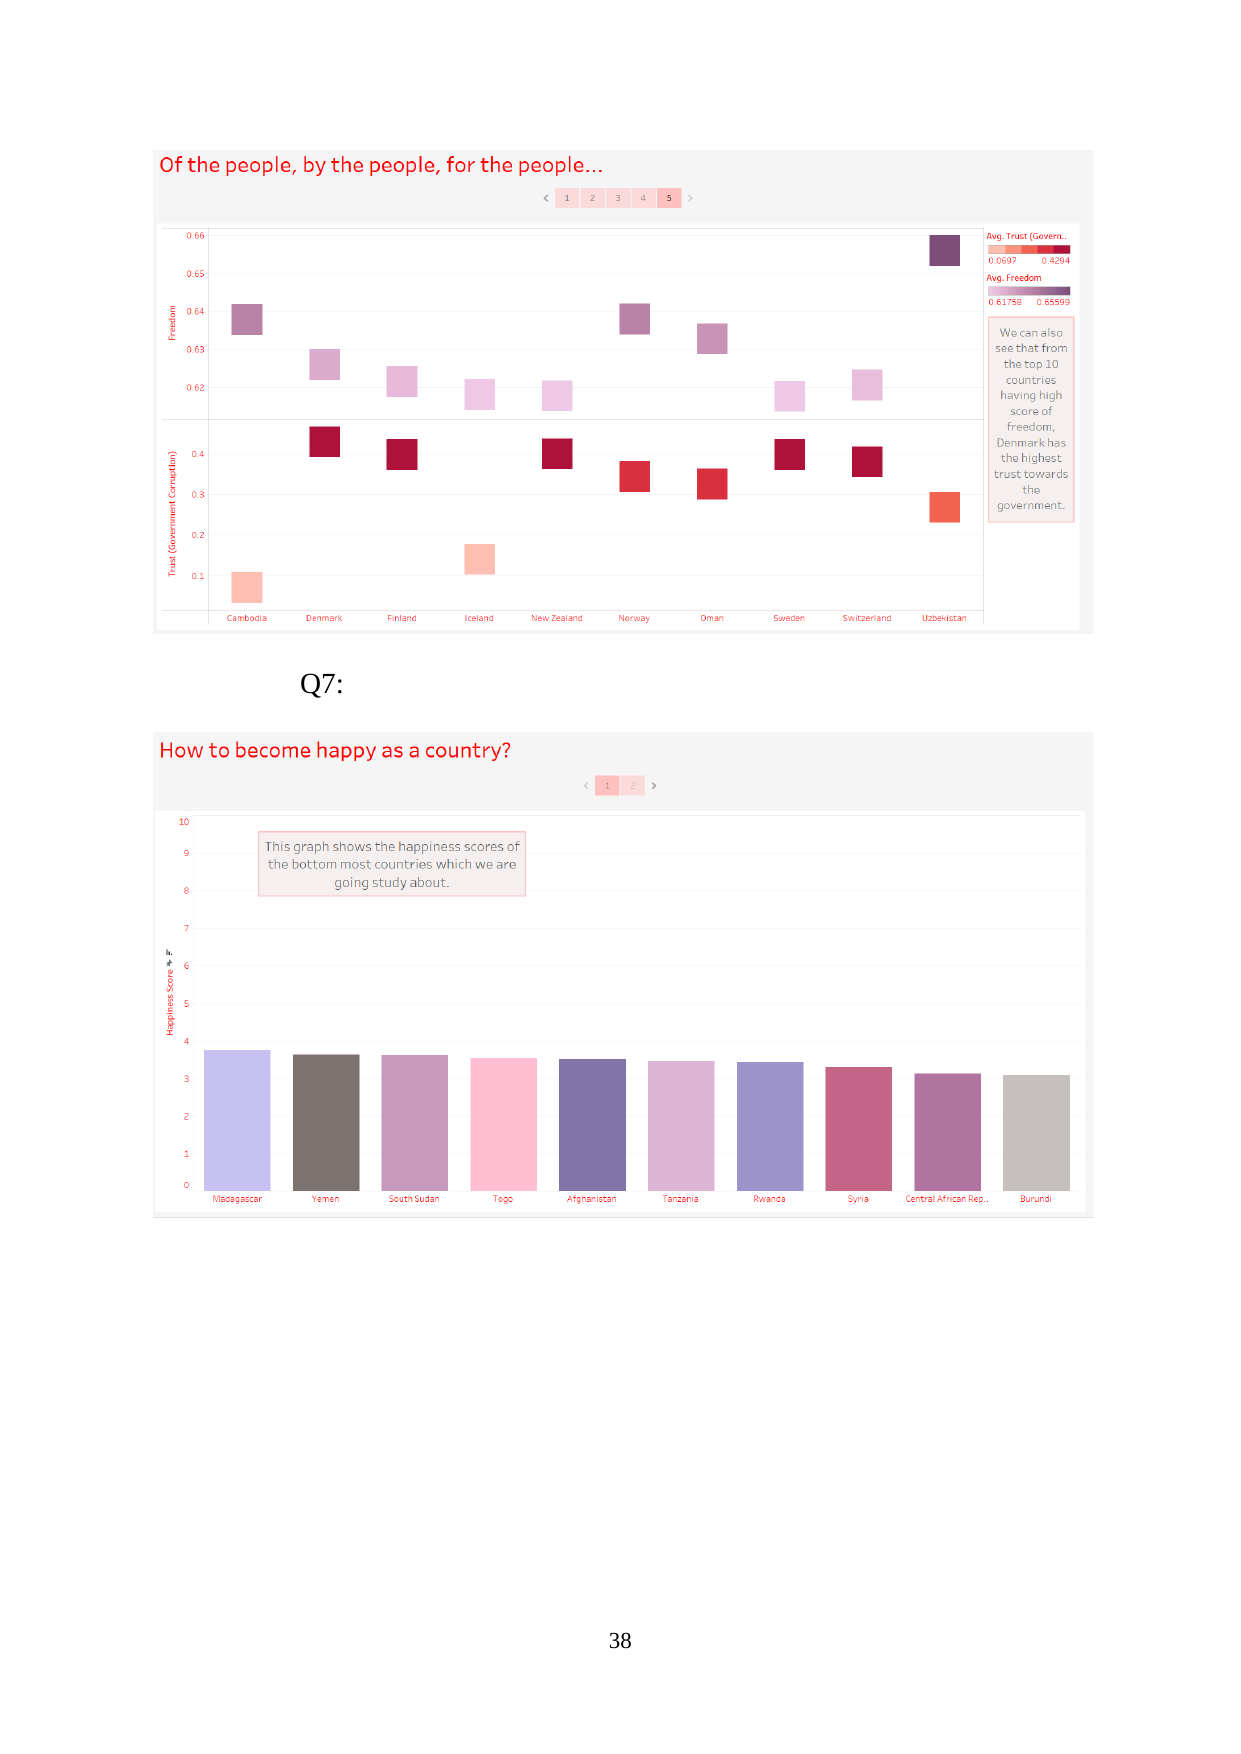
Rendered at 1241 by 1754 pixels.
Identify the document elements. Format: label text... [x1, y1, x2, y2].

picture [153, 732, 1094, 1218]
text Q7: [153, 666, 1090, 699]
picture [153, 150, 1094, 634]
